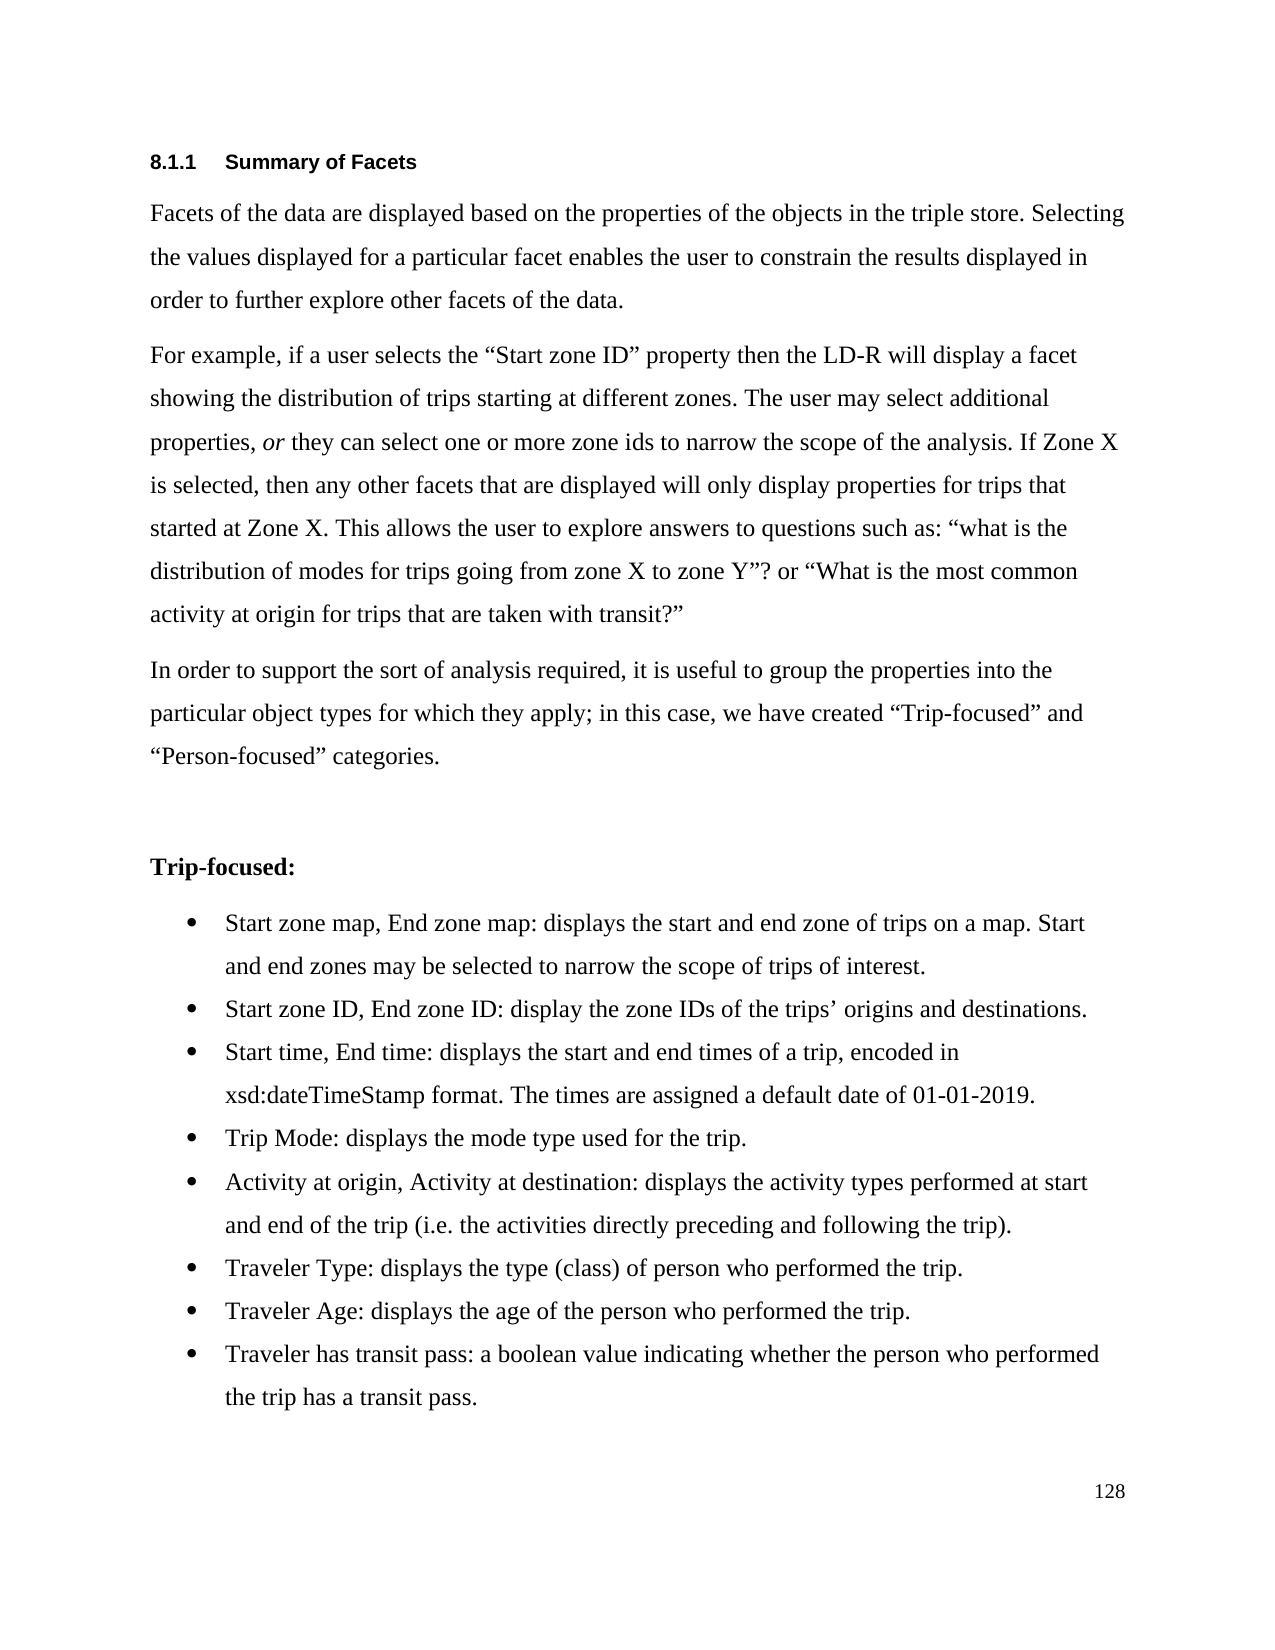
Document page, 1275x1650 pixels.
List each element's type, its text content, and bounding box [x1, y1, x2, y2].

list Start zone ID, End zone ID: display the zone IDs of the trips’ origins and destinations. [187, 994, 1125, 1023]
list Activity at origin, Activity at destination: displays the activity types performed at start and end of the trip (i.e. the activities directly preceding and following the trip). [187, 1167, 1125, 1238]
subtitle Summary of Facets [150, 150, 1125, 174]
list Start zone map, End zone map: displays the start and end zone of trips on a map. Start and end zones may be selected to narrow the scope of trips of interest. [187, 908, 1125, 980]
text Facets of the data are displayed based on the properties of the objects in the triple store. Selecting the values displayed for a particular facet enables the user to constrain the results displayed in order to further explore other facets of the data. [150, 198, 1125, 313]
text For example, if a user selects the “Start zone ID” property then the LD-R will display a facet showing the distribution of trips starting at different zones. The user may select additional properties, or they can select one or more zone ids to narrow the scope of the analysis. If Zone X is selected, then any other facets that are displayed will only display properties for trips that started at Zone X. This allows the user to explore answers to questions such as: “what is the distribution of modes for trips going from zone X to zone Y”? or “What is the most common activity at origin for trips that are taken with transit?” [150, 340, 1125, 628]
list Trip Mode: displays the mode type used for the trip. [187, 1123, 1125, 1152]
list Start time, End time: displays the start and end times of a trip, encoded in xsd:dateTimeStamp format. The times are assigned a default date of 01-01-2019. [187, 1037, 1125, 1109]
list Traveler Age: displays the age of the person who performed the trip. [187, 1296, 1125, 1325]
text In order to support the sort of analysis required, it is useful to group the properties into the particular object types for which they apply; in this case, we have created “Trip-focused” and “Person-focused” categories. [150, 655, 1125, 770]
list Traveler Type: displays the type (class) of person who performed the trip. [187, 1253, 1125, 1282]
text Trip-focused: [150, 852, 1125, 881]
list Traveler has transit pass: a boolean value indicating whether the person who performed the trip has a transit pass. [187, 1339, 1125, 1411]
